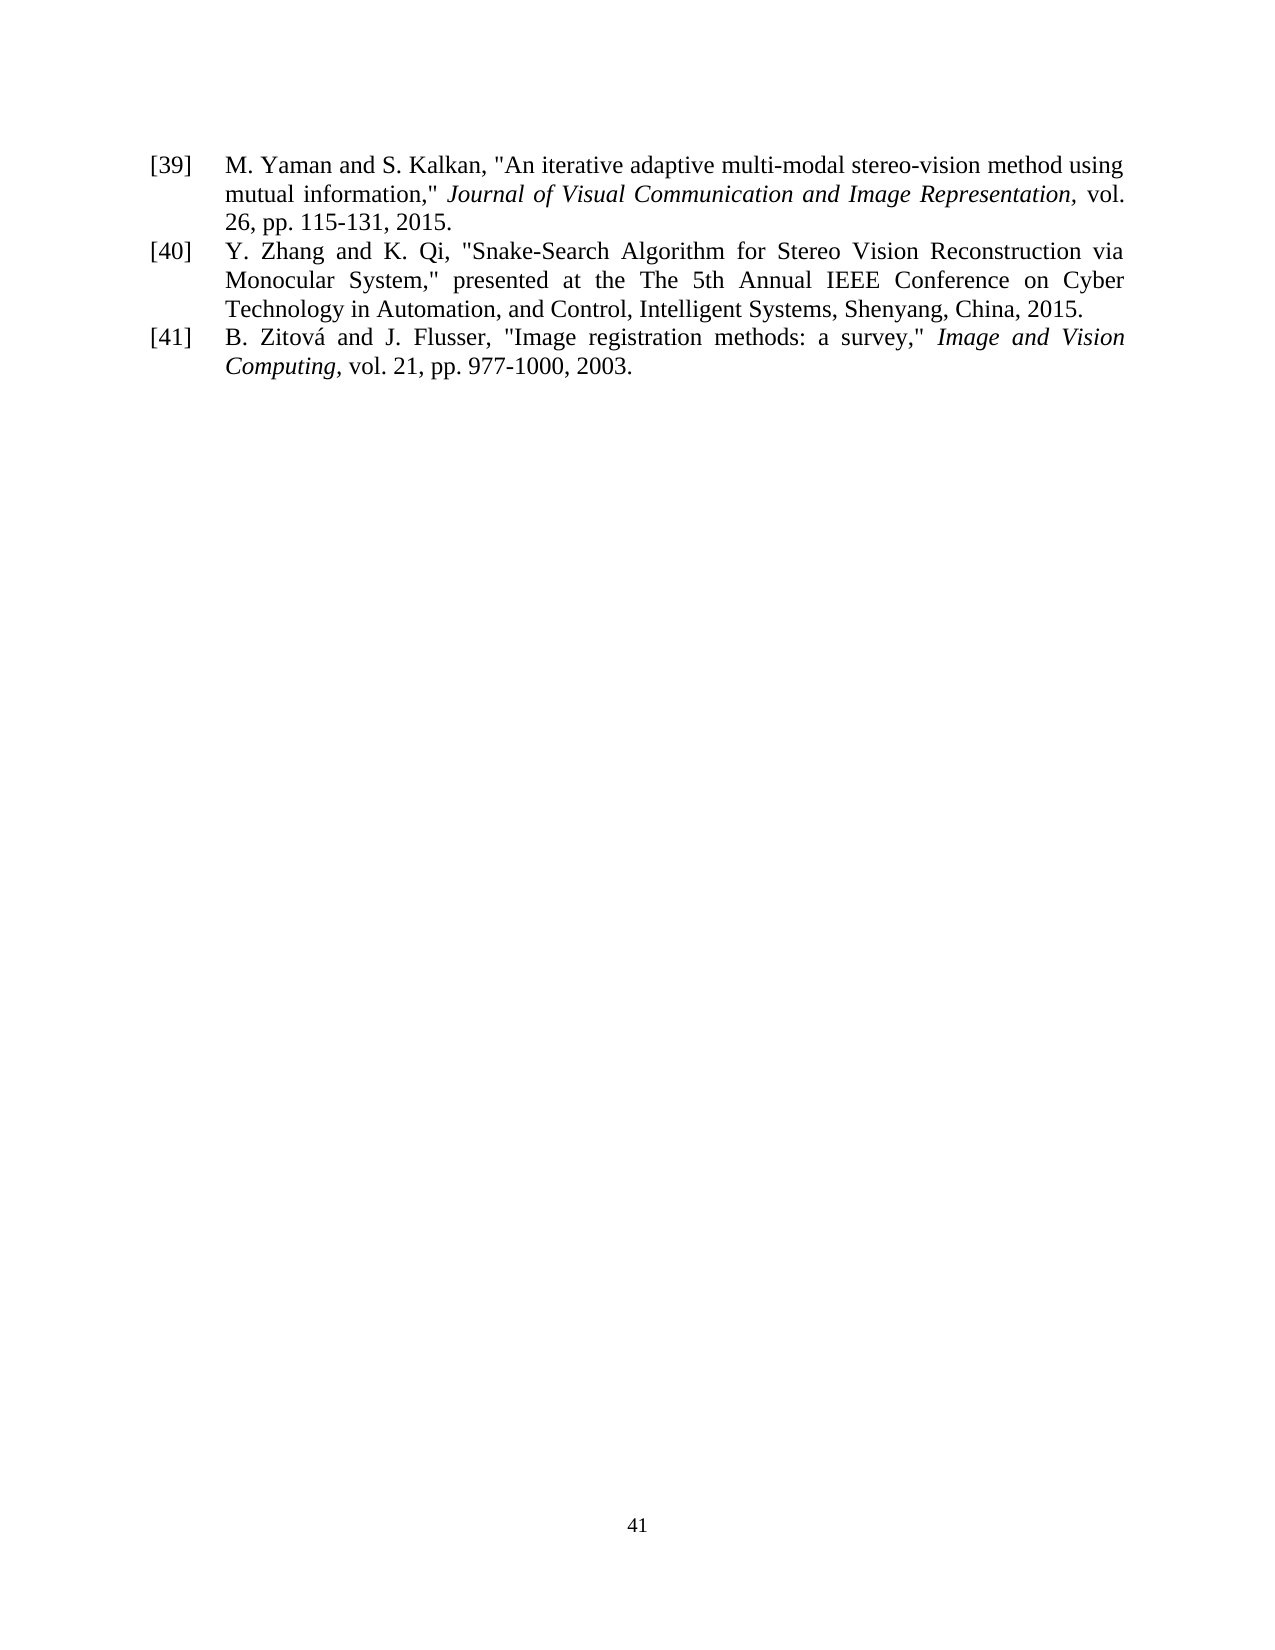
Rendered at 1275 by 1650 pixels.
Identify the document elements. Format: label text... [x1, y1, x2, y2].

text [41] B. Zitová and J. Flusser, "Image registration methods: a survey," Image and Vision Computing, vol. 21, pp. 977-1000, 2003. [150, 322, 1125, 380]
text [39] M. Yaman and S. Kalkan, "An iterative adaptive multi-modal stereo-vision method using mutual information," Journal of Visual Communication and Image Representation, vol. 26, pp. 115-131, 2015. [150, 150, 1125, 236]
text [40] Y. Zhang and K. Qi, "Snake-Search Algorithm for Stereo Vision Reconstruction via Monocular System," presented at the The 5th Annual IEEE Conference on Cyber Technology in Automation, and Control, Intelligent Systems, Shenyang, China, 2015. [150, 236, 1125, 322]
